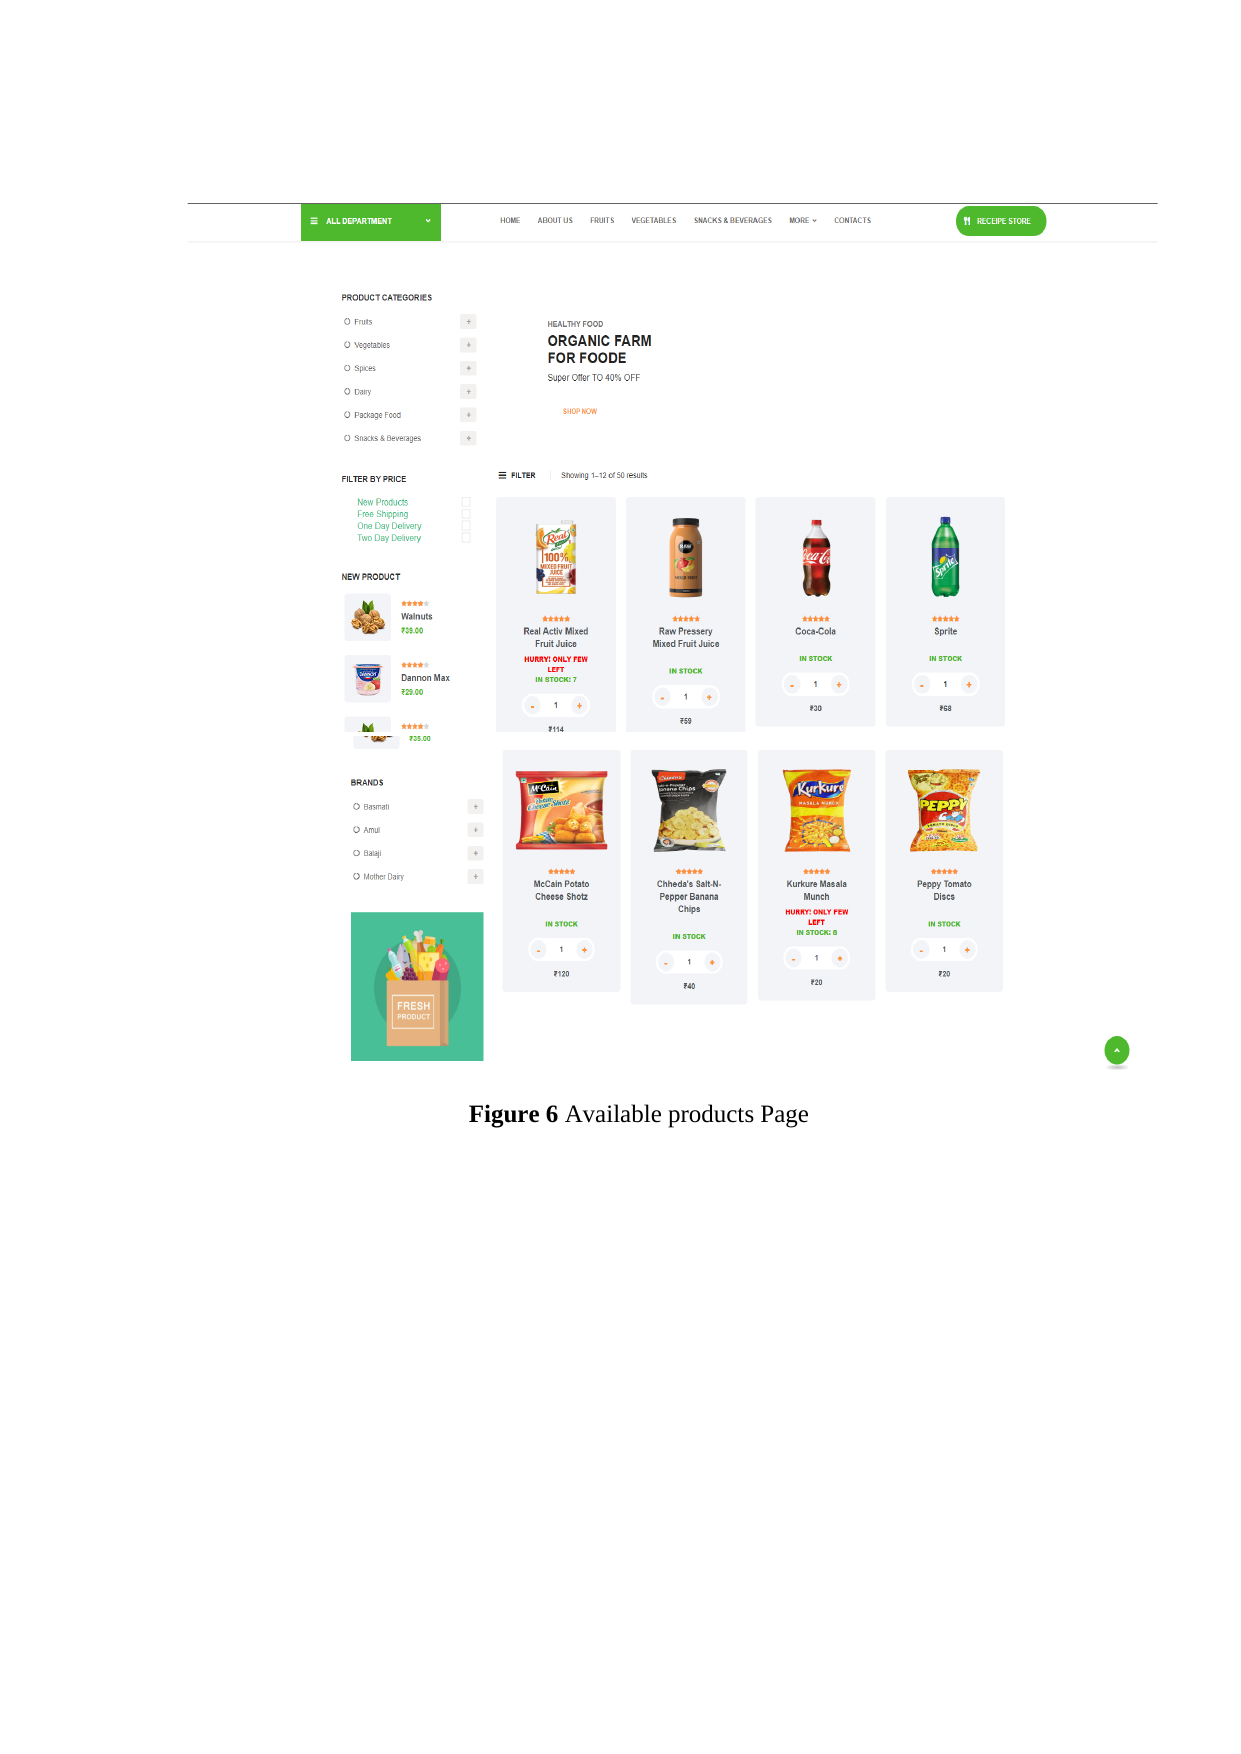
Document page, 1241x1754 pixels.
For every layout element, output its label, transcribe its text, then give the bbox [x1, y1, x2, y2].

picture [187, 203, 1158, 732]
picture [225, 736, 1142, 1074]
text Figure 6 Available products Page [187, 1099, 1090, 1128]
